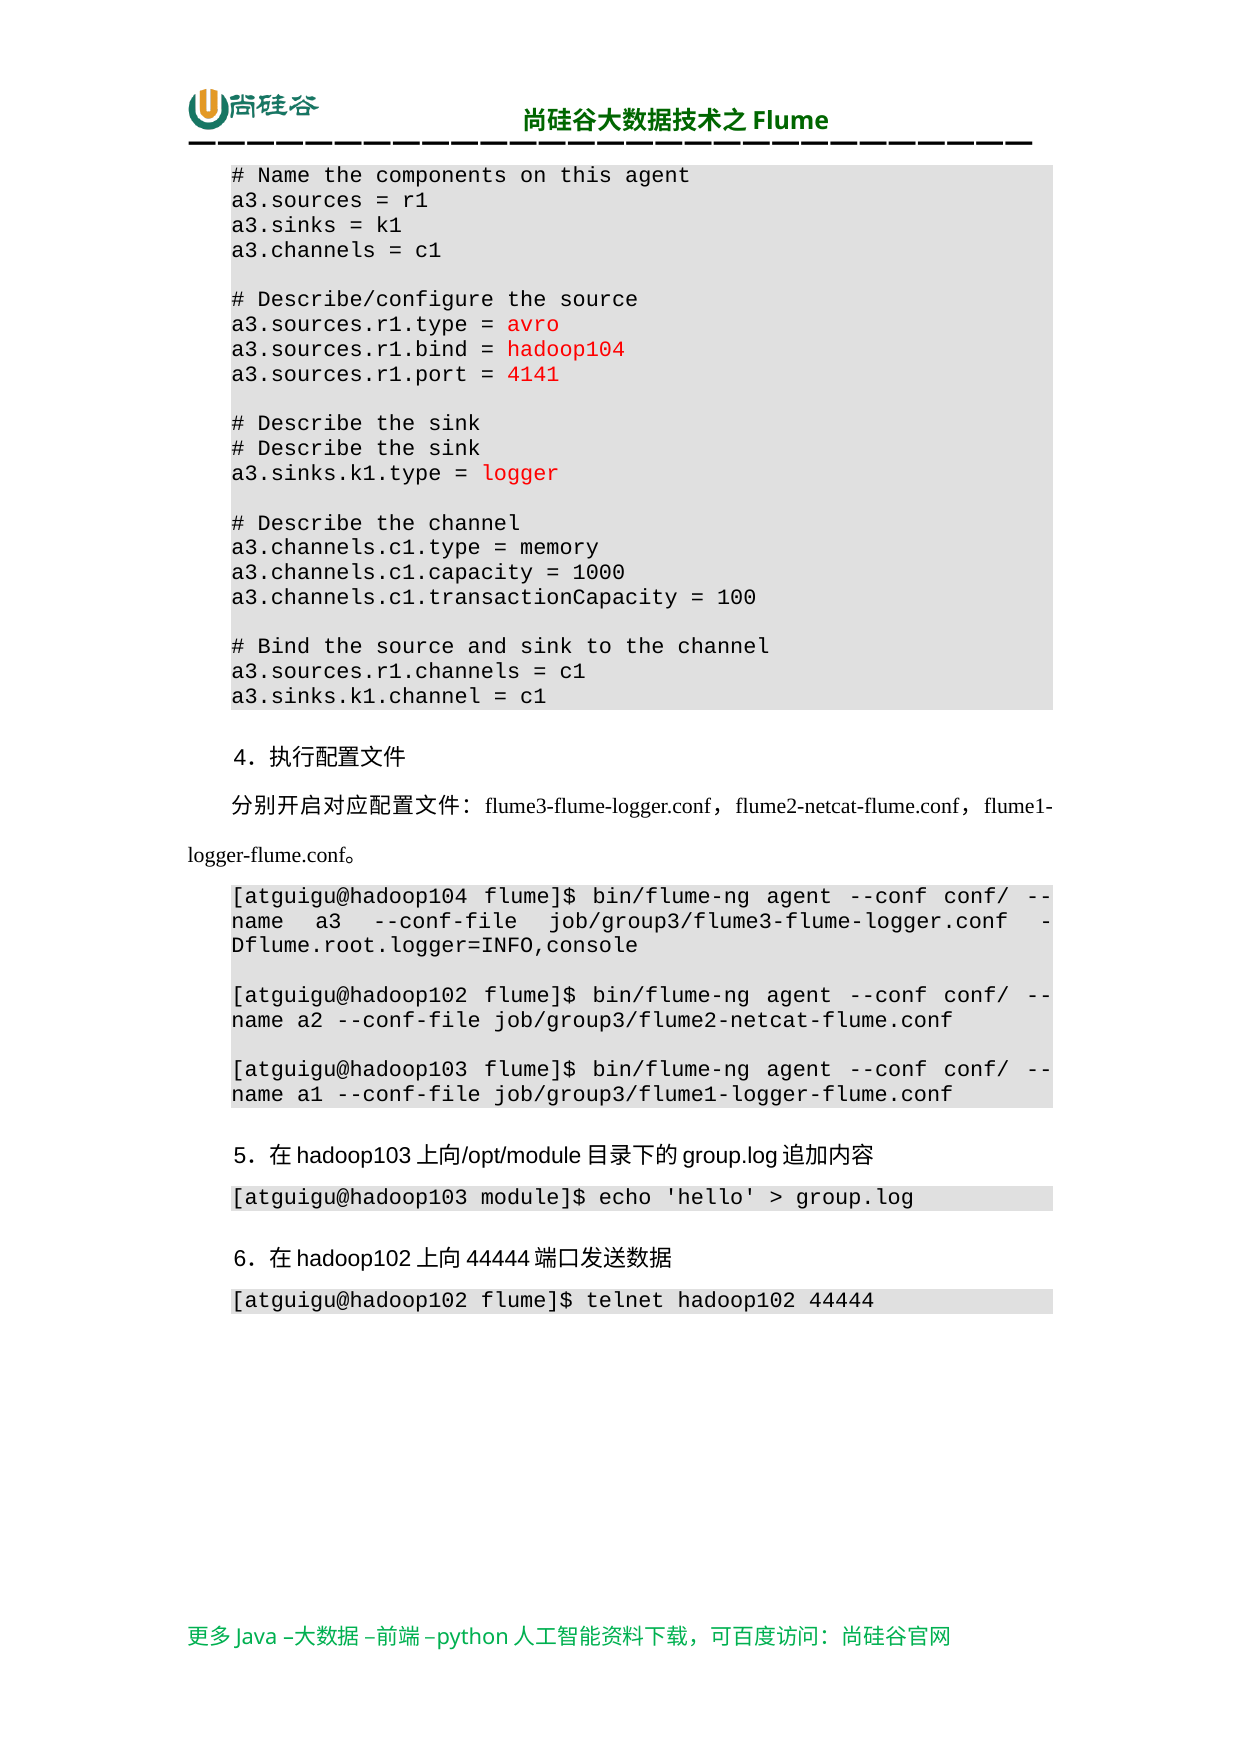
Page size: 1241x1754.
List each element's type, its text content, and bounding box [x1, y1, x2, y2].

picture [187, 88, 320, 130]
text a3.sources.r1.channels = c1 [231, 661, 1053, 685]
text [atguigu@hadoop102 flume]$ telnet hadoop102 44444 [231, 1289, 1053, 1314]
text 5．在hadoop103上向/opt/module目录下的group.log追加内容 [187, 1121, 1053, 1186]
text [atguigu@hadoop104 flume]$ bin/flume-ng agent --conf conf/ --name a3 --conf-file job/group3/flume3-flume-logger.conf -Dflume.root.logger=INFO,console [231, 885, 1053, 959]
text a3.channels.c1.capacity = 1000 [231, 561, 1053, 586]
text # Describe the sink [231, 437, 1053, 462]
text # Describe the channel [231, 512, 1053, 537]
text # Name the components on this agent [231, 165, 1053, 189]
text a3.channels = c1 [231, 239, 1053, 264]
text 6．在hadoop102上向44444端口发送数据 [187, 1224, 1053, 1289]
text a3.channels.c1.transactionCapacity = 100 [231, 586, 1053, 611]
text [atguigu@hadoop102 flume]$ bin/flume-ng agent --conf conf/ --name a2 --conf-file job/group3/flume2-netcat-flume.conf [231, 984, 1053, 1034]
text a3.sinks.k1.channel = c1 [231, 685, 1053, 710]
text 4．执行配置文件 [187, 723, 1053, 788]
text a3.sources.r1.port = 4141 [231, 363, 1053, 388]
text a3.sinks = k1 [231, 214, 1053, 239]
text # Bind the source and sink to the channel [231, 636, 1053, 661]
text [atguigu@hadoop103 module]$ echo 'hello' > group.log [231, 1186, 1053, 1211]
text a3.sources.r1.bind = hadoop104 [231, 338, 1053, 363]
text 分别开启对应配置文件：flume3-flume-logger.conf，flume2-netcat-flume.conf，flume1-logger-flume.conf。 [187, 788, 1053, 869]
text a3.sources.r1.type = avro [231, 313, 1053, 338]
text a3.channels.c1.type = memory [231, 537, 1053, 561]
text a3.sinks.k1.type = logger [231, 462, 1053, 487]
text a3.sources = r1 [231, 189, 1053, 214]
text # Describe/configure the source [231, 289, 1053, 313]
text # Describe the sink [231, 413, 1053, 437]
text [atguigu@hadoop103 flume]$ bin/flume-ng agent --conf conf/ --name a1 --conf-file job/group3/flume1-logger-flume.conf [231, 1059, 1053, 1108]
